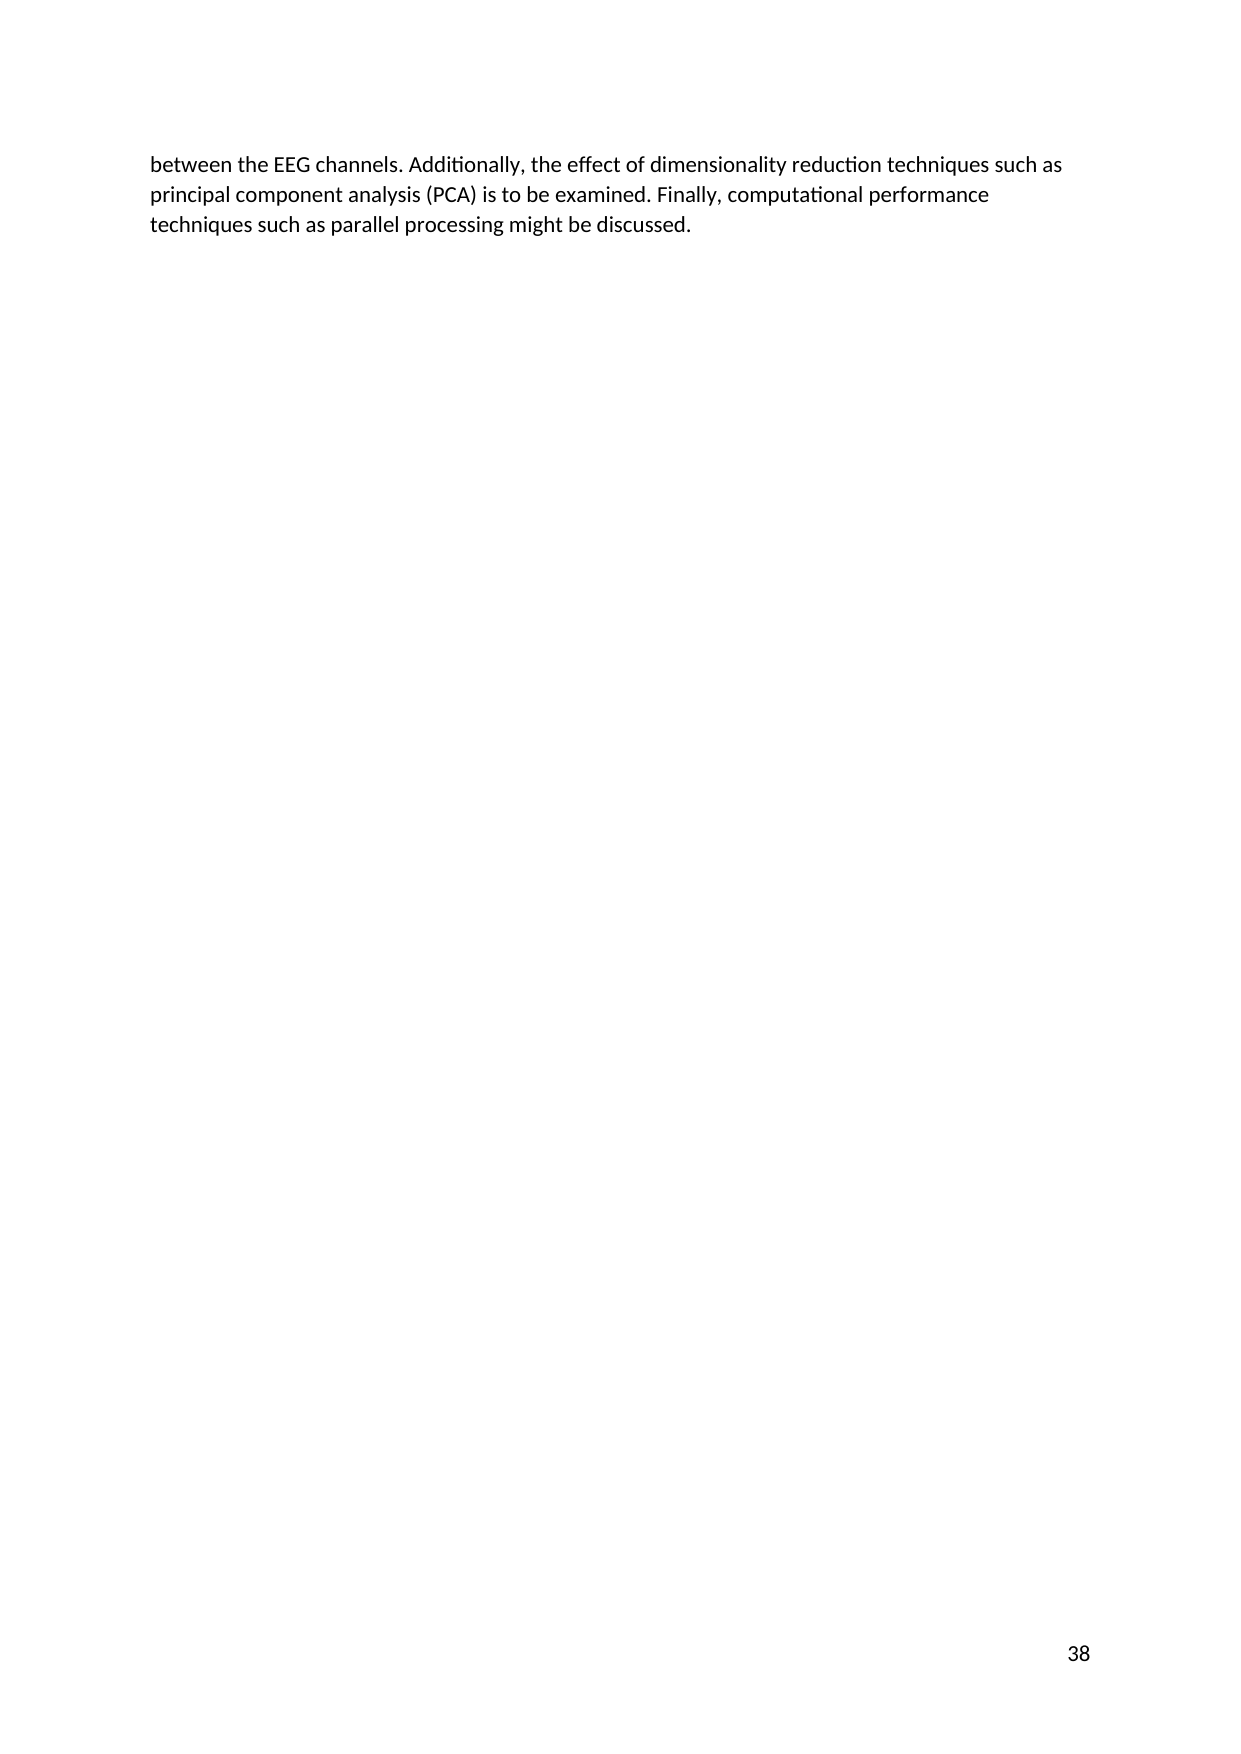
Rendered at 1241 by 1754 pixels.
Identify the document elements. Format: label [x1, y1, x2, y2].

text [150, 150, 1090, 238]
